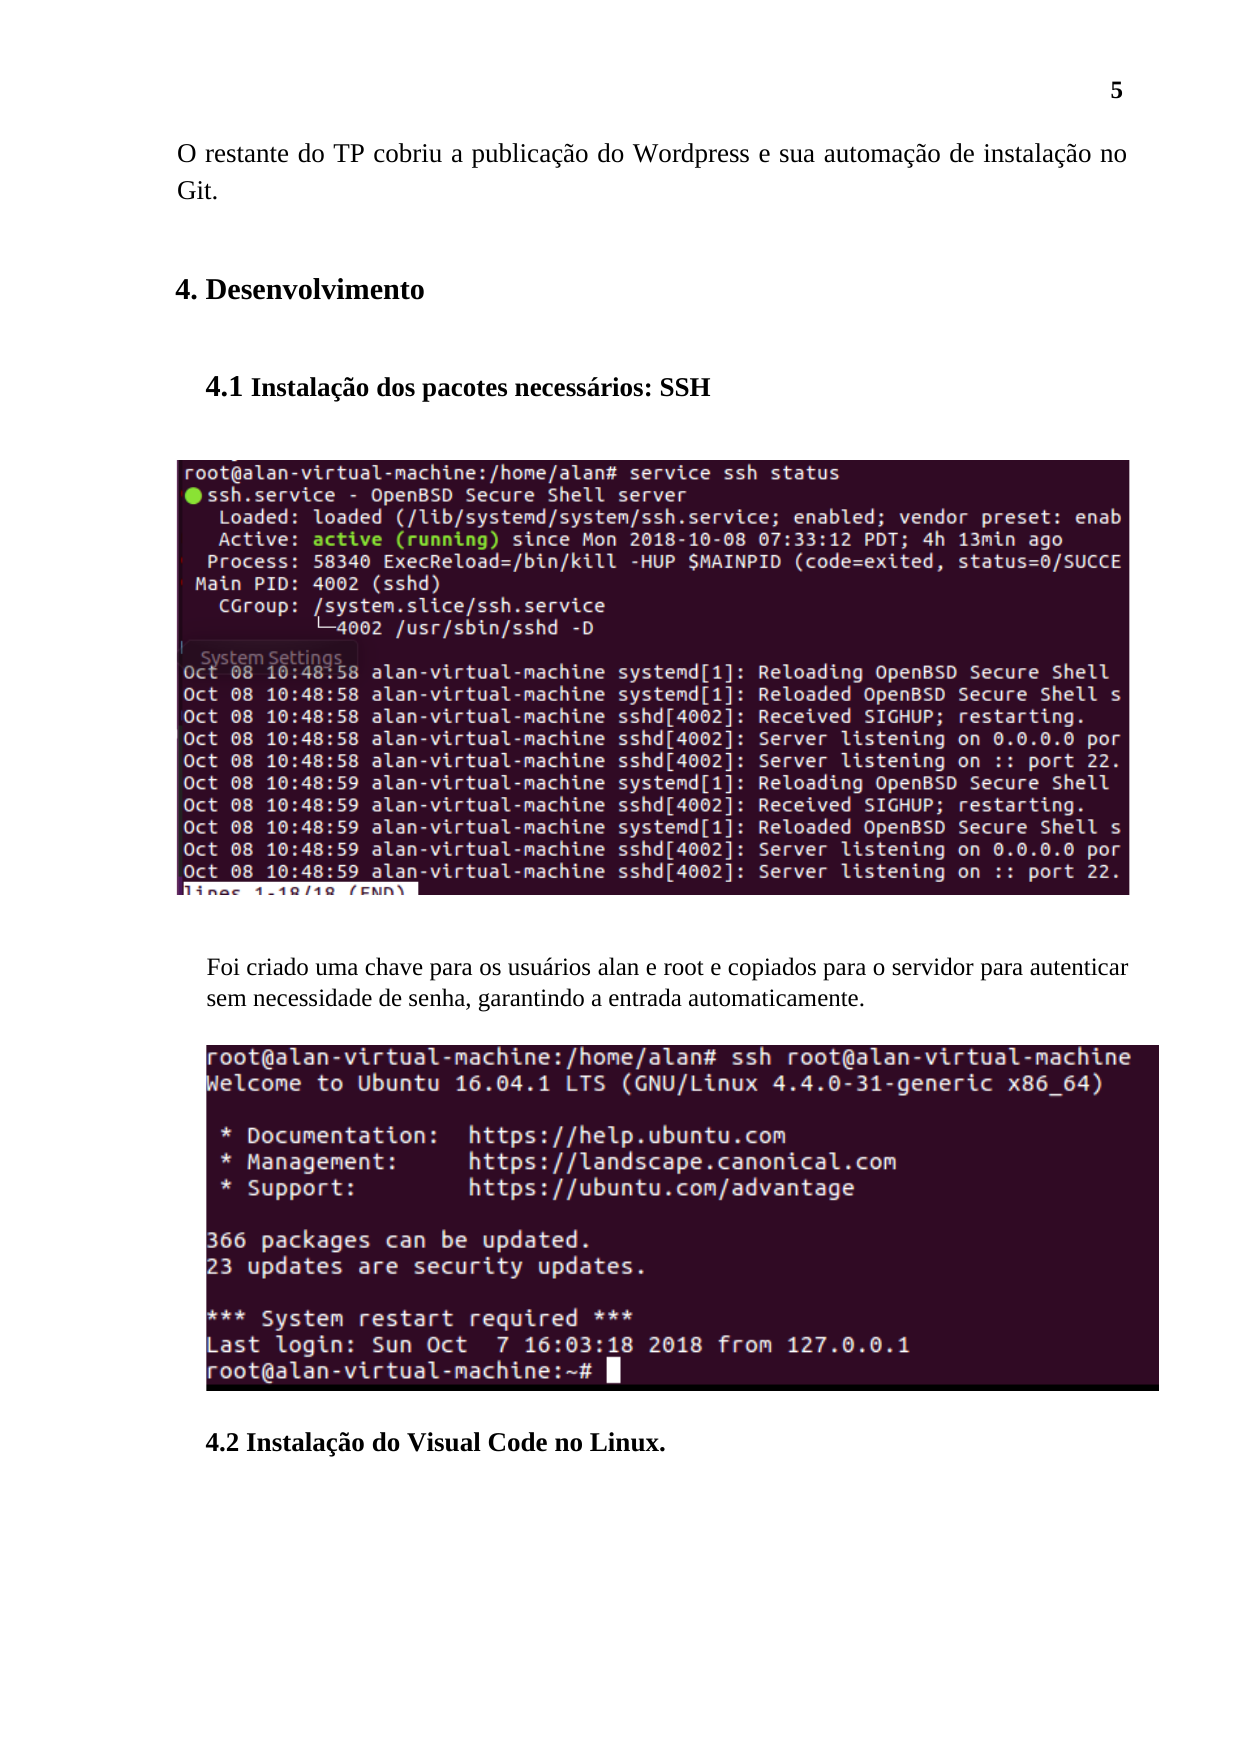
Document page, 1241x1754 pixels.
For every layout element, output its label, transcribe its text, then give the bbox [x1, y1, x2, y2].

subtitle 4.1 Instalação dos pacotes necessários: SSH [205, 369, 1129, 403]
picture [206, 1045, 1159, 1391]
subtitle 4.2 Instalação do Visual Code no Linux. [205, 1426, 1129, 1457]
text Foi criado uma chave para os usuários alan e root e copiados para o servidor para autenticar sem necessidade de senha, garantindo a entrada automaticamente. [206, 952, 1129, 1012]
text O restante do TP cobriu a publicação do Wordpress e sua automação de instalação no Git. [177, 137, 1129, 206]
subtitle 4. Desenvolvimento [175, 271, 1129, 306]
picture [176, 460, 1130, 895]
